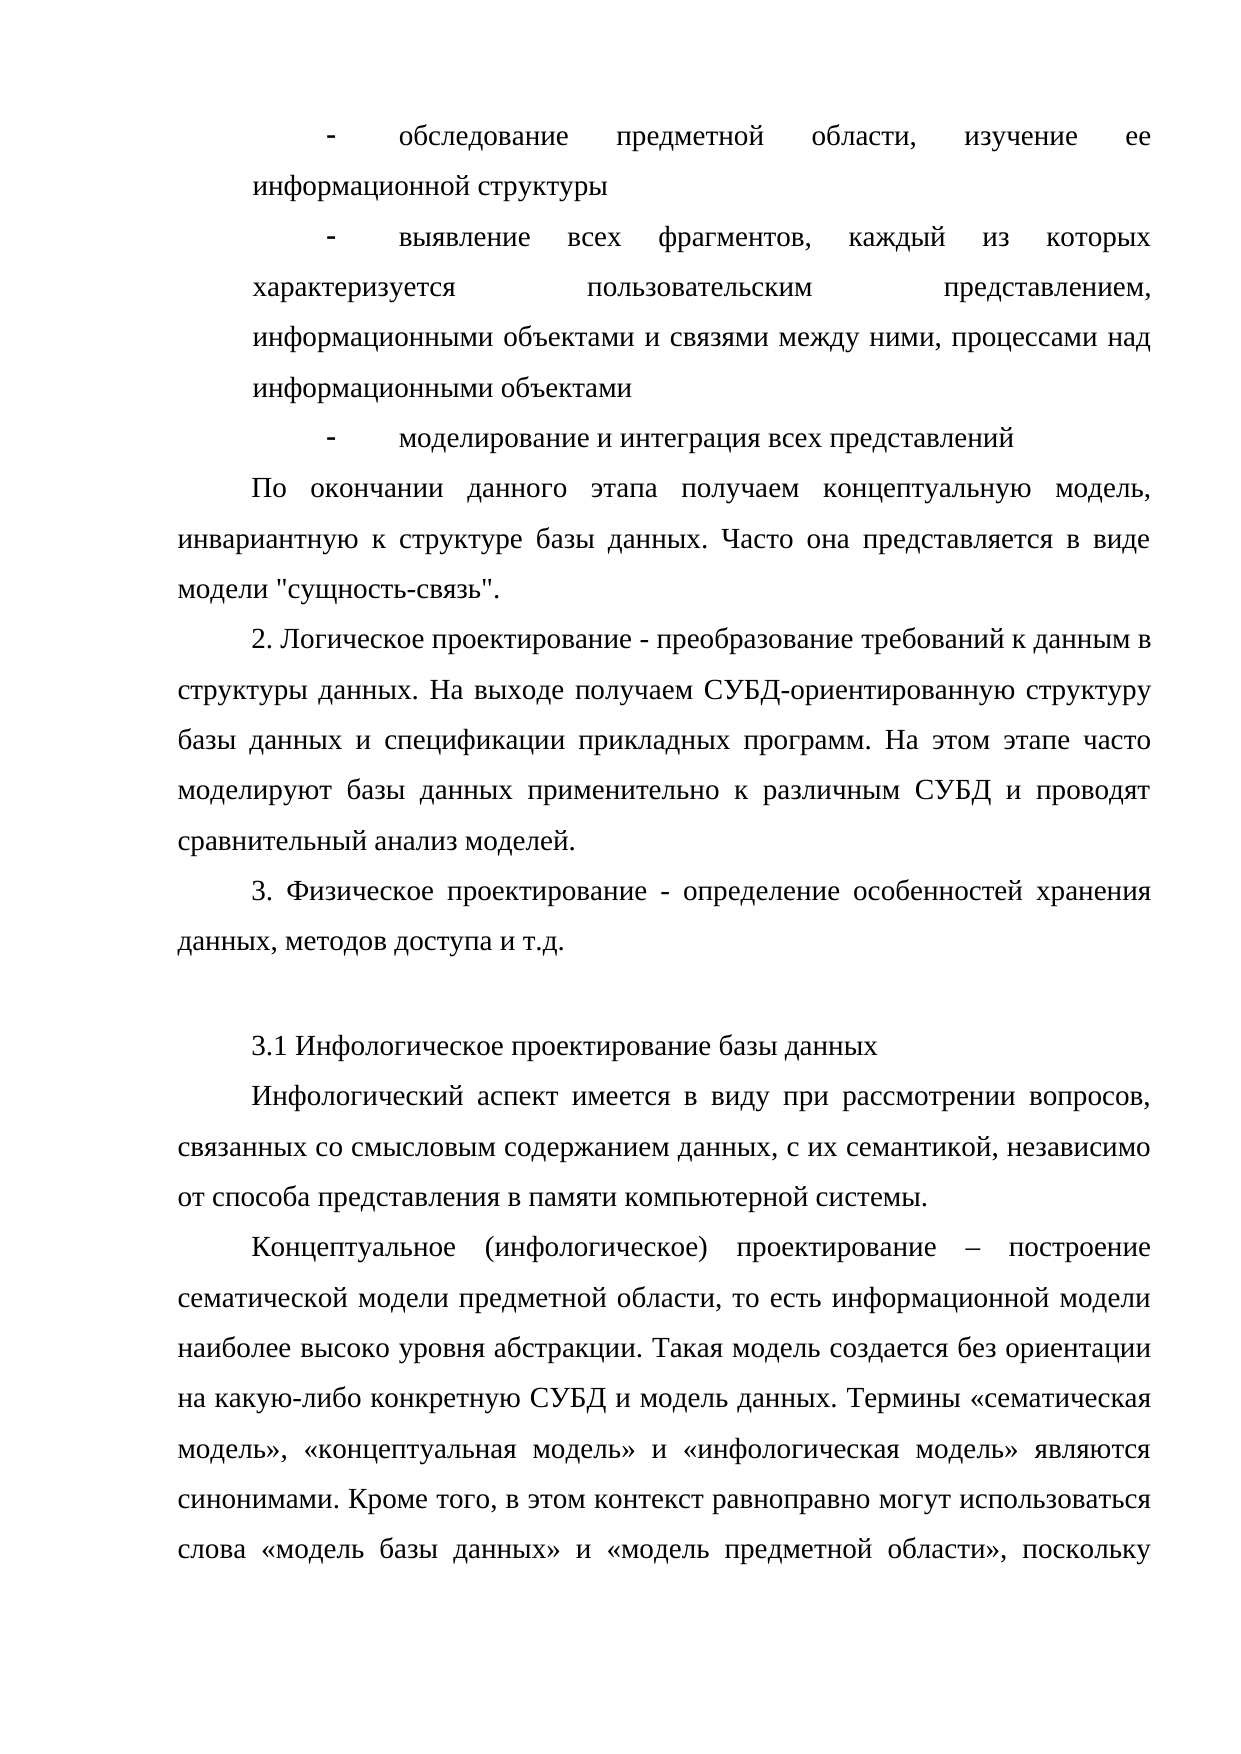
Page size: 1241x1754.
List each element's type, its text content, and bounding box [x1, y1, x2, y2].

text Инфологический аспект имеется в виду при рассмотрении вопросов, связанных со смысловым содержанием данных, с их семантикой, независимо от способа представления в памяти компьютерной системы. [177, 1078, 1152, 1213]
list выявление всех фрагментов, каждый из которых характеризуется пользовательским представлением, информационными объектами и связями между ними, процессами над информационными объектами [252, 219, 1152, 403]
list моделирование и интеграция всех представлений [252, 420, 1152, 454]
text 2. Логическое проектирование - преобразование требований к данным в структуры данных. На выходе получаем СУБД-ориентированную структуру базы данных и спецификации прикладных программ. На этом этапе часто моделируют базы данных применительно к различным СУБД и проводят сравнительный анализ моделей. [177, 622, 1152, 856]
text 3. Физическое проектирование - определение особенностей хранения данных, методов доступа и т.д. [177, 873, 1152, 957]
list обследование предметной области, изучение ее информационной структуры [252, 118, 1152, 202]
subtitle 3.1 Инфологическое проектирование базы данных [177, 1028, 1152, 1062]
text По окончании данного этапа получаем концептуальную модель, инвариантную к структуре базы данных. Часто она представляется в виде модели "сущность-связь". [177, 471, 1152, 605]
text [177, 1229, 1152, 1565]
